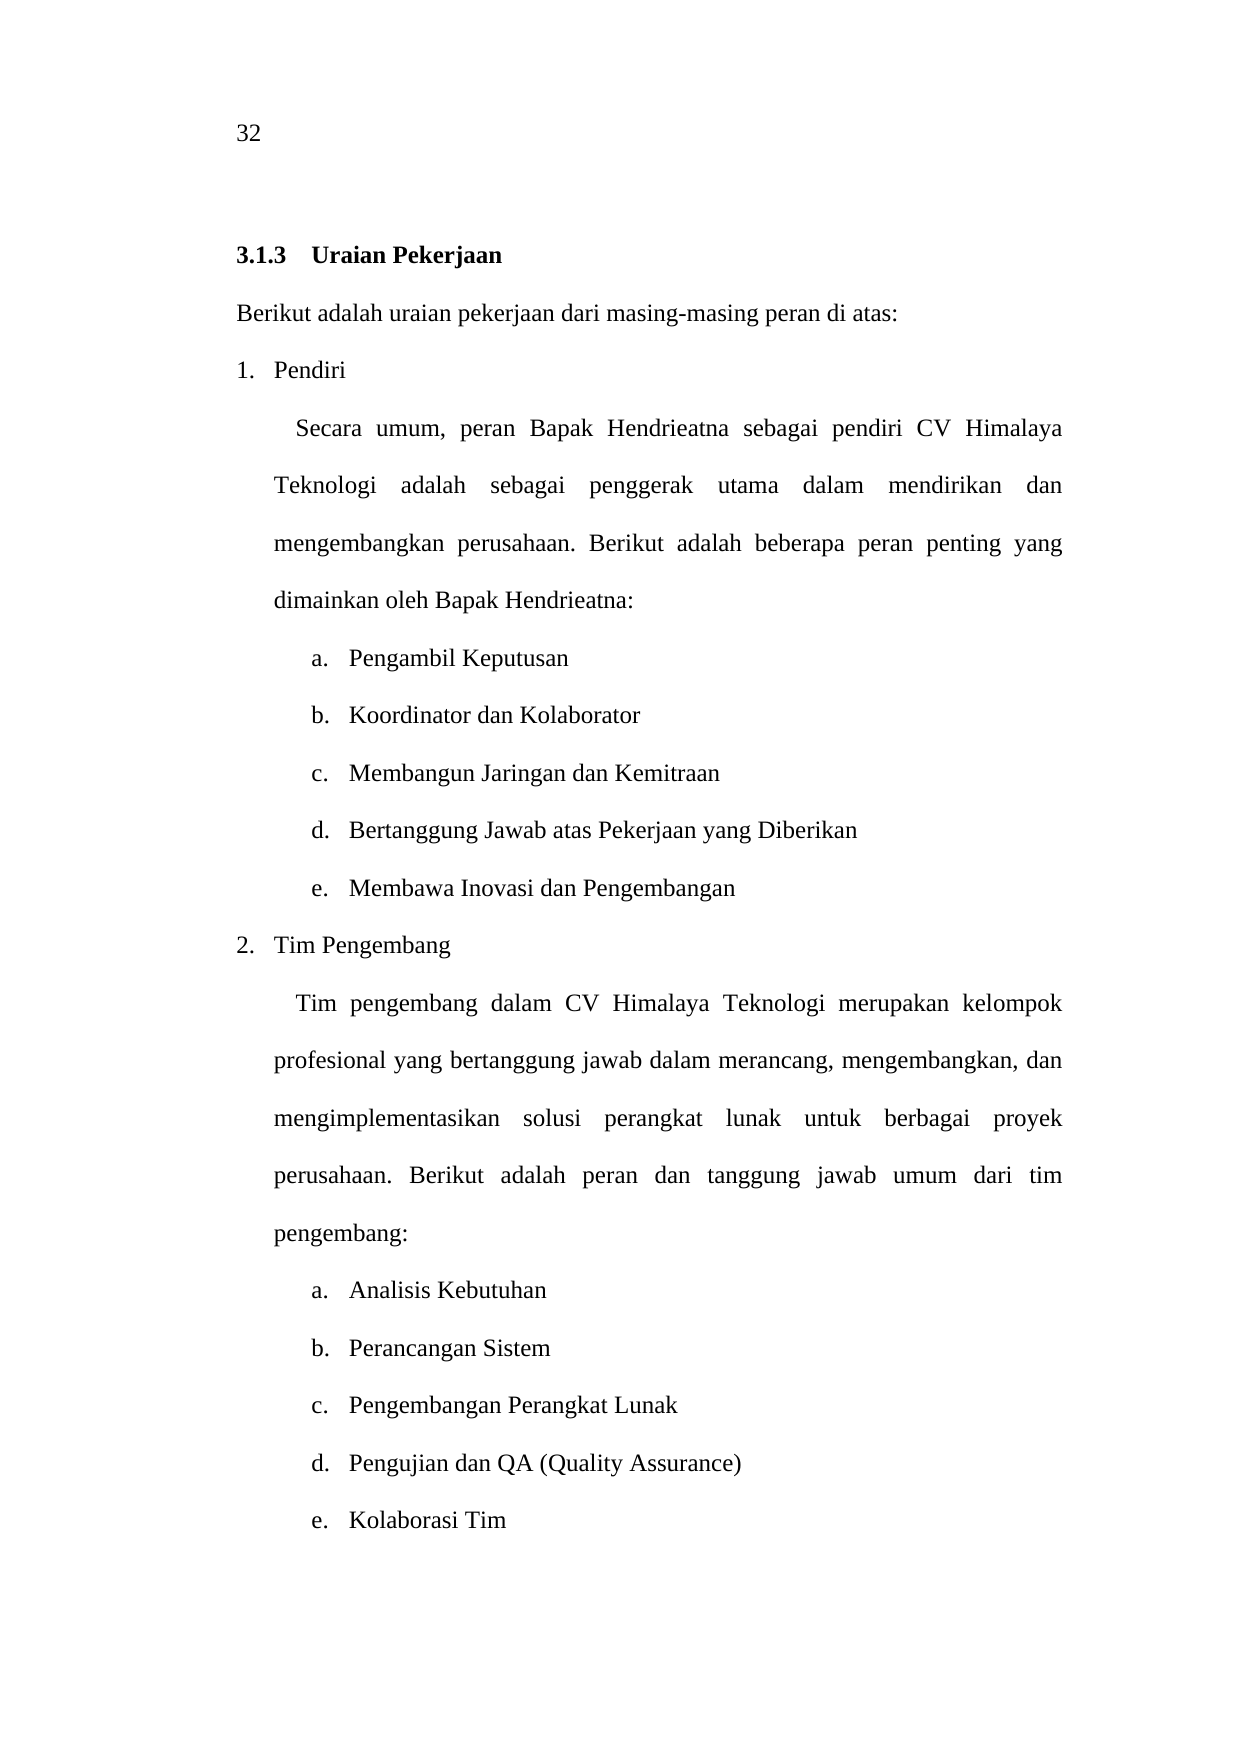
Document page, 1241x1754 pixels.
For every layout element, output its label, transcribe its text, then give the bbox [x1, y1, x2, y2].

list Membangun Jaringan dan Kemitraan [311, 758, 1063, 787]
subtitle Uraian Pekerjaan [236, 240, 1063, 269]
list Analisis Kebutuhan [311, 1275, 1063, 1304]
list Pengambil Keputusan [311, 643, 1063, 672]
list Pengujian dan QA (Quality Assurance) [311, 1448, 1063, 1477]
list Perancangan Sistem [311, 1333, 1063, 1362]
list Kolaborasi Tim [311, 1505, 1063, 1534]
list Koordinator dan Kolaborator [311, 700, 1063, 729]
text Berikut adalah uraian pekerjaan dari masing-masing peran di atas: [236, 298, 1063, 327]
list Bertanggung Jawab atas Pekerjaan yang Diberikan [311, 815, 1063, 844]
list Membawa Inovasi dan Pengembangan [311, 873, 1063, 902]
list Pendiri [236, 355, 1063, 384]
list Secara umum, peran Bapak Hendrieatna sebagai pendiri CV Himalaya Teknologi adalah sebagai penggerak utama dalam mendirikan dan mengembangkan perusahaan. Berikut adalah beberapa peran penting yang dimainkan oleh Bapak Hendrieatna: [274, 413, 1063, 614]
list Tim Pengembang [236, 930, 1063, 959]
list Pengembangan Perangkat Lunak [311, 1390, 1063, 1419]
text Tim pengembang dalam CV Himalaya Teknologi merupakan kelompok profesional yang bertanggung jawab dalam merancang, mengembangkan, dan mengimplementasikan solusi perangkat lunak untuk berbagai proyek perusahaan. Berikut adalah peran dan tanggung jawab umum dari tim pengembang: [274, 988, 1063, 1247]
